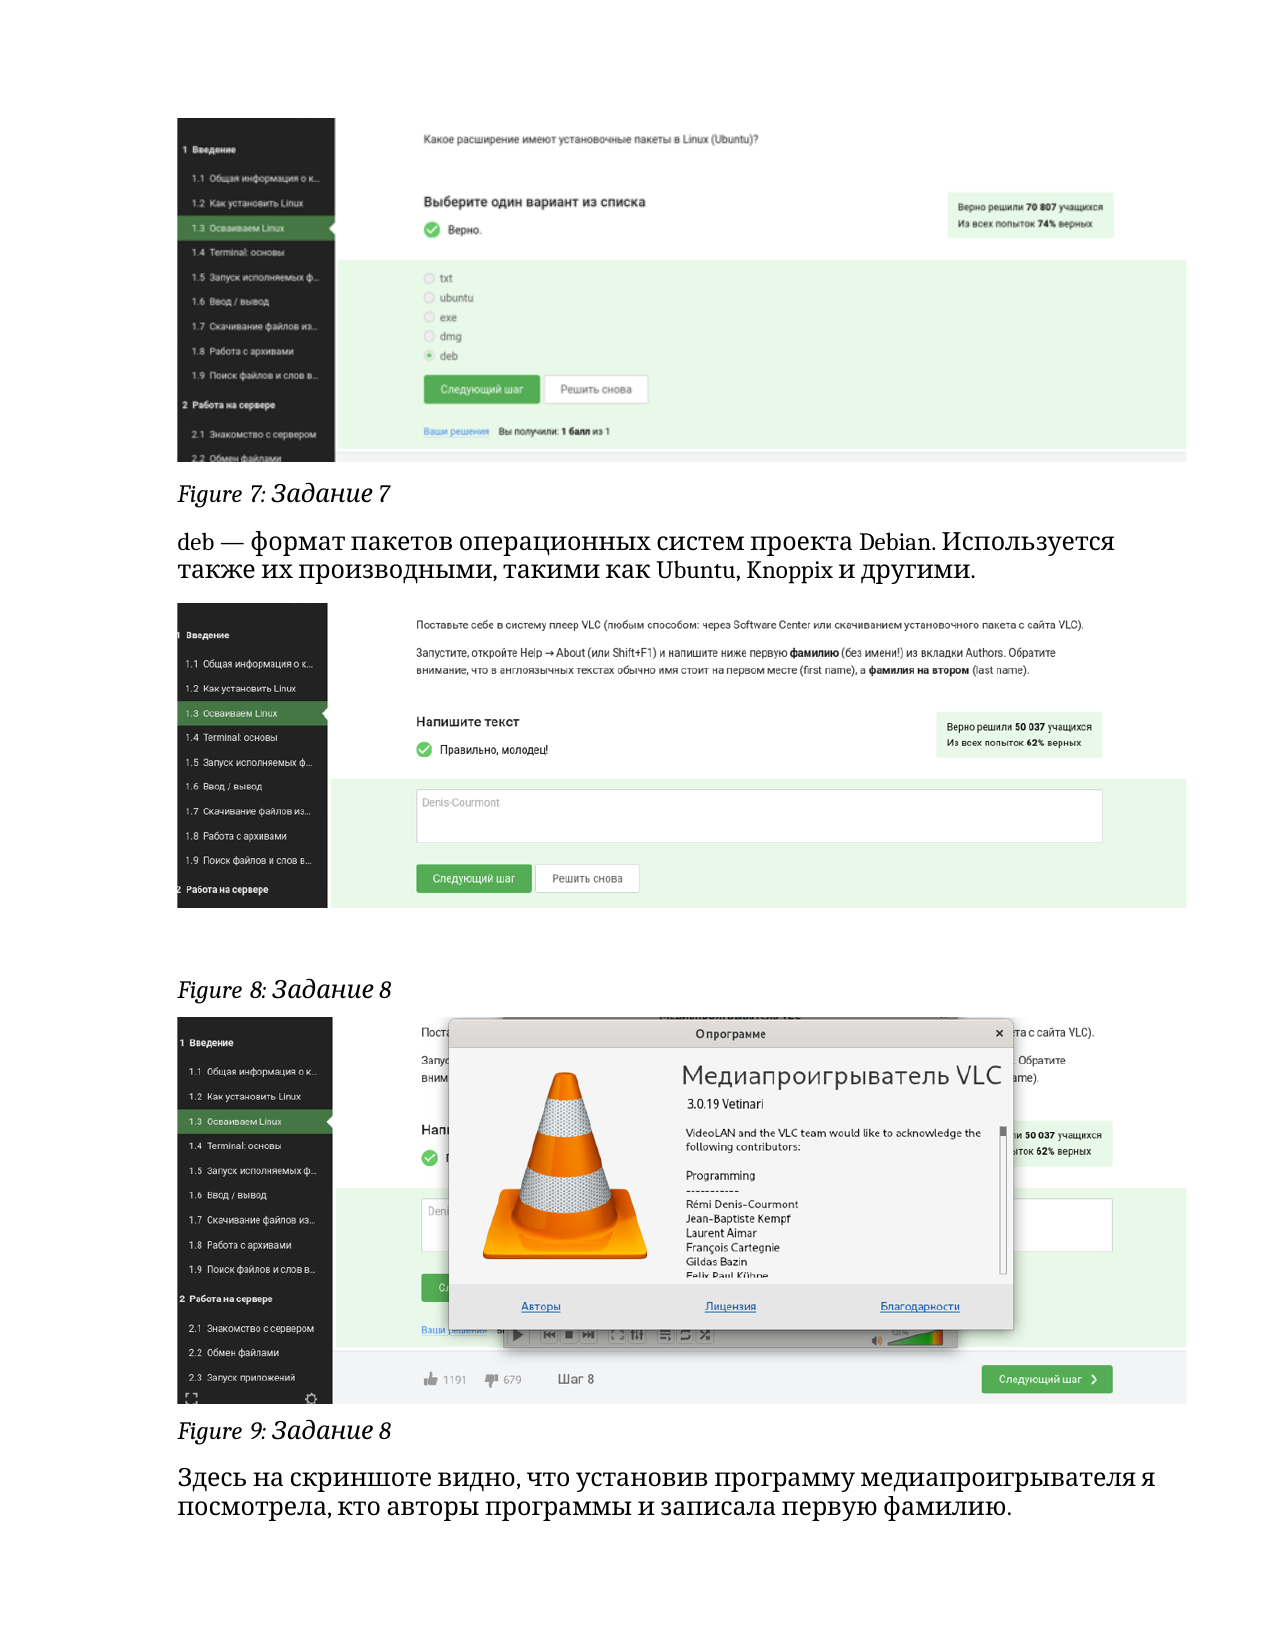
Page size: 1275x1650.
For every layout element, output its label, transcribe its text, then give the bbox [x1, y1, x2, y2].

text Figure 7: Задание 7 [177, 480, 1186, 509]
picture [177, 603, 1187, 908]
picture [177, 118, 1187, 462]
picture [177, 1017, 1187, 1404]
text Здесь на скриншоте видно, что установив программу медиапроигрывателя я посмотрела, кто авторы программы и записала первую фамилию. [177, 1464, 1186, 1522]
text deb — формат пакетов операционных систем проекта Debian. Используется также их производными, такими как Ubuntu, Knoppix и другими. [177, 527, 1186, 585]
text Figure 9: Задание 8 [177, 1417, 1186, 1445]
text Figure 8: Задание 8 [177, 976, 1186, 1004]
